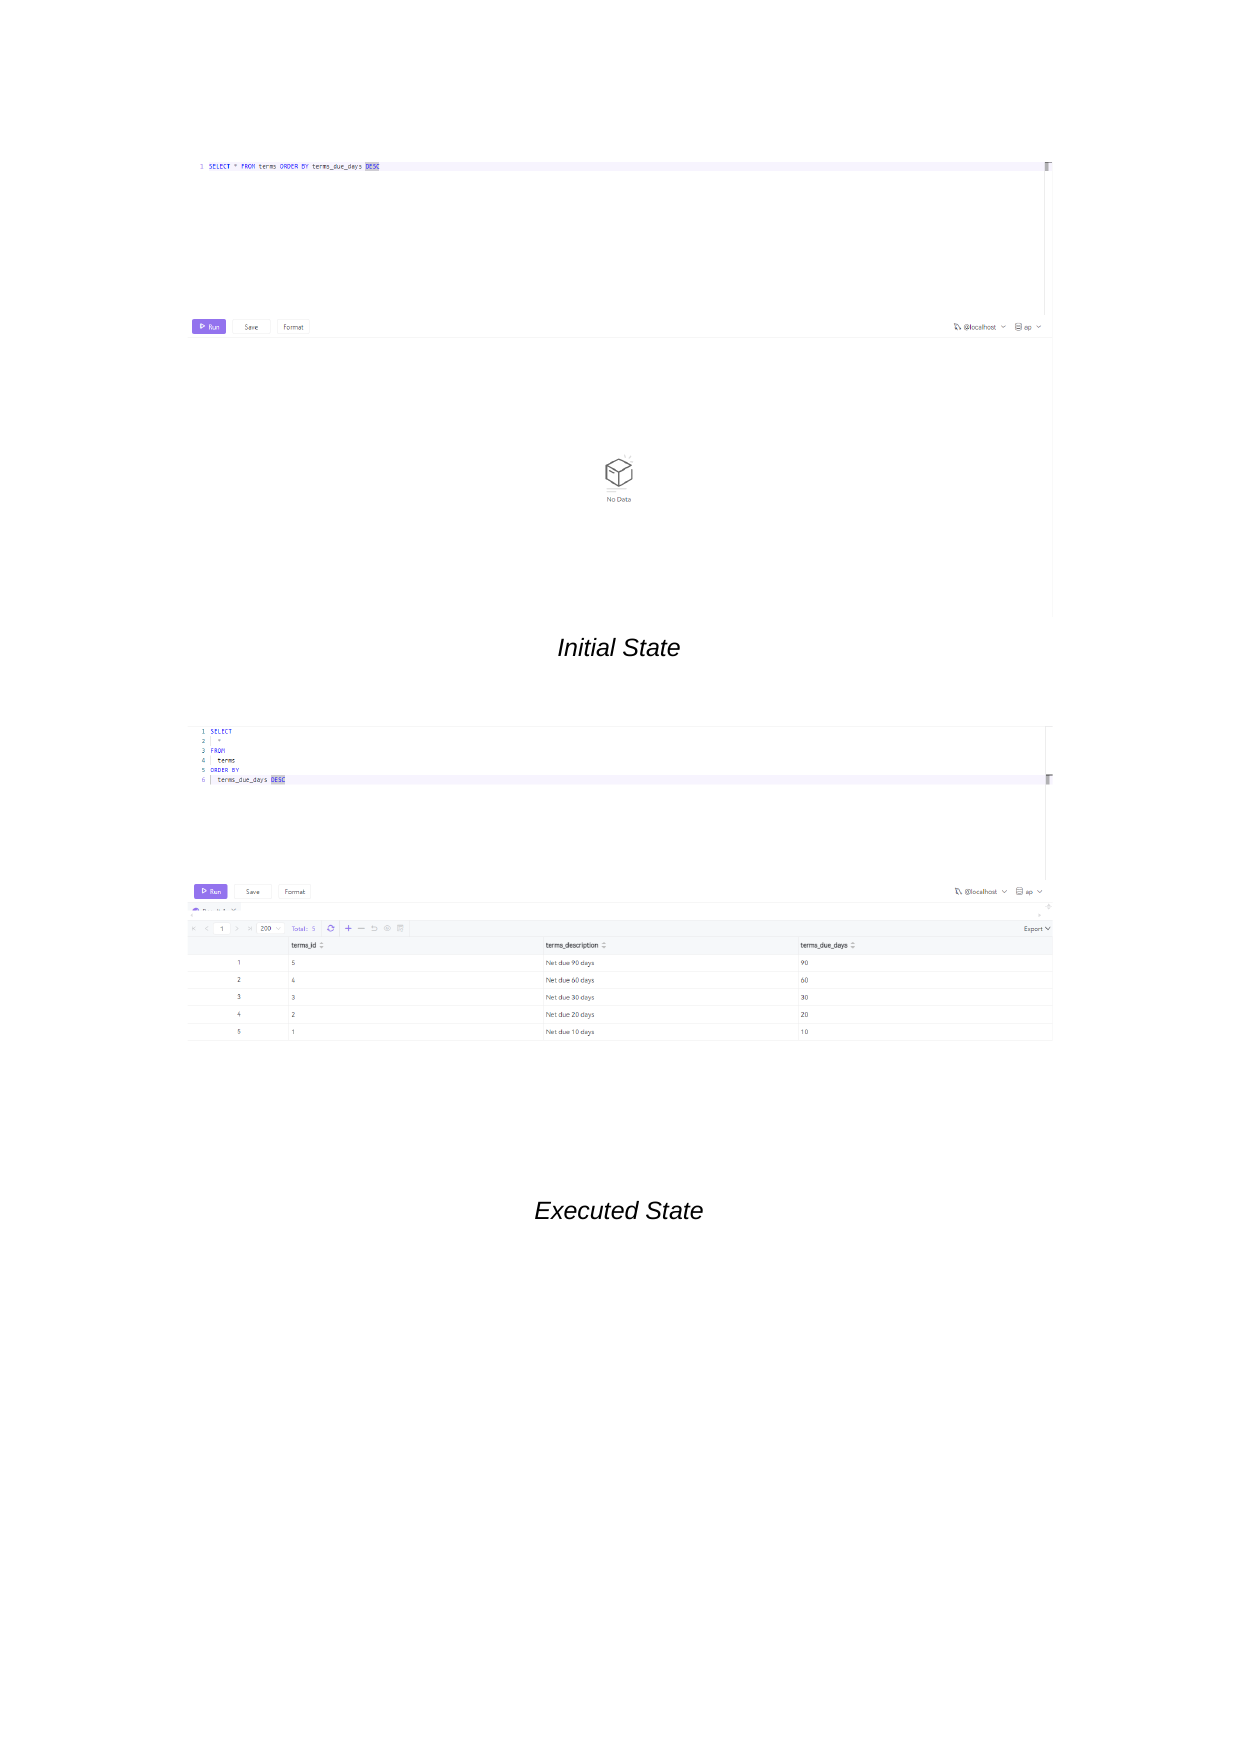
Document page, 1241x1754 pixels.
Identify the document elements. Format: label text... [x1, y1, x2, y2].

picture [187, 725, 1053, 1167]
text Executed State [187, 1194, 1053, 1227]
picture [187, 162, 1053, 617]
text Initial State [187, 631, 1053, 664]
